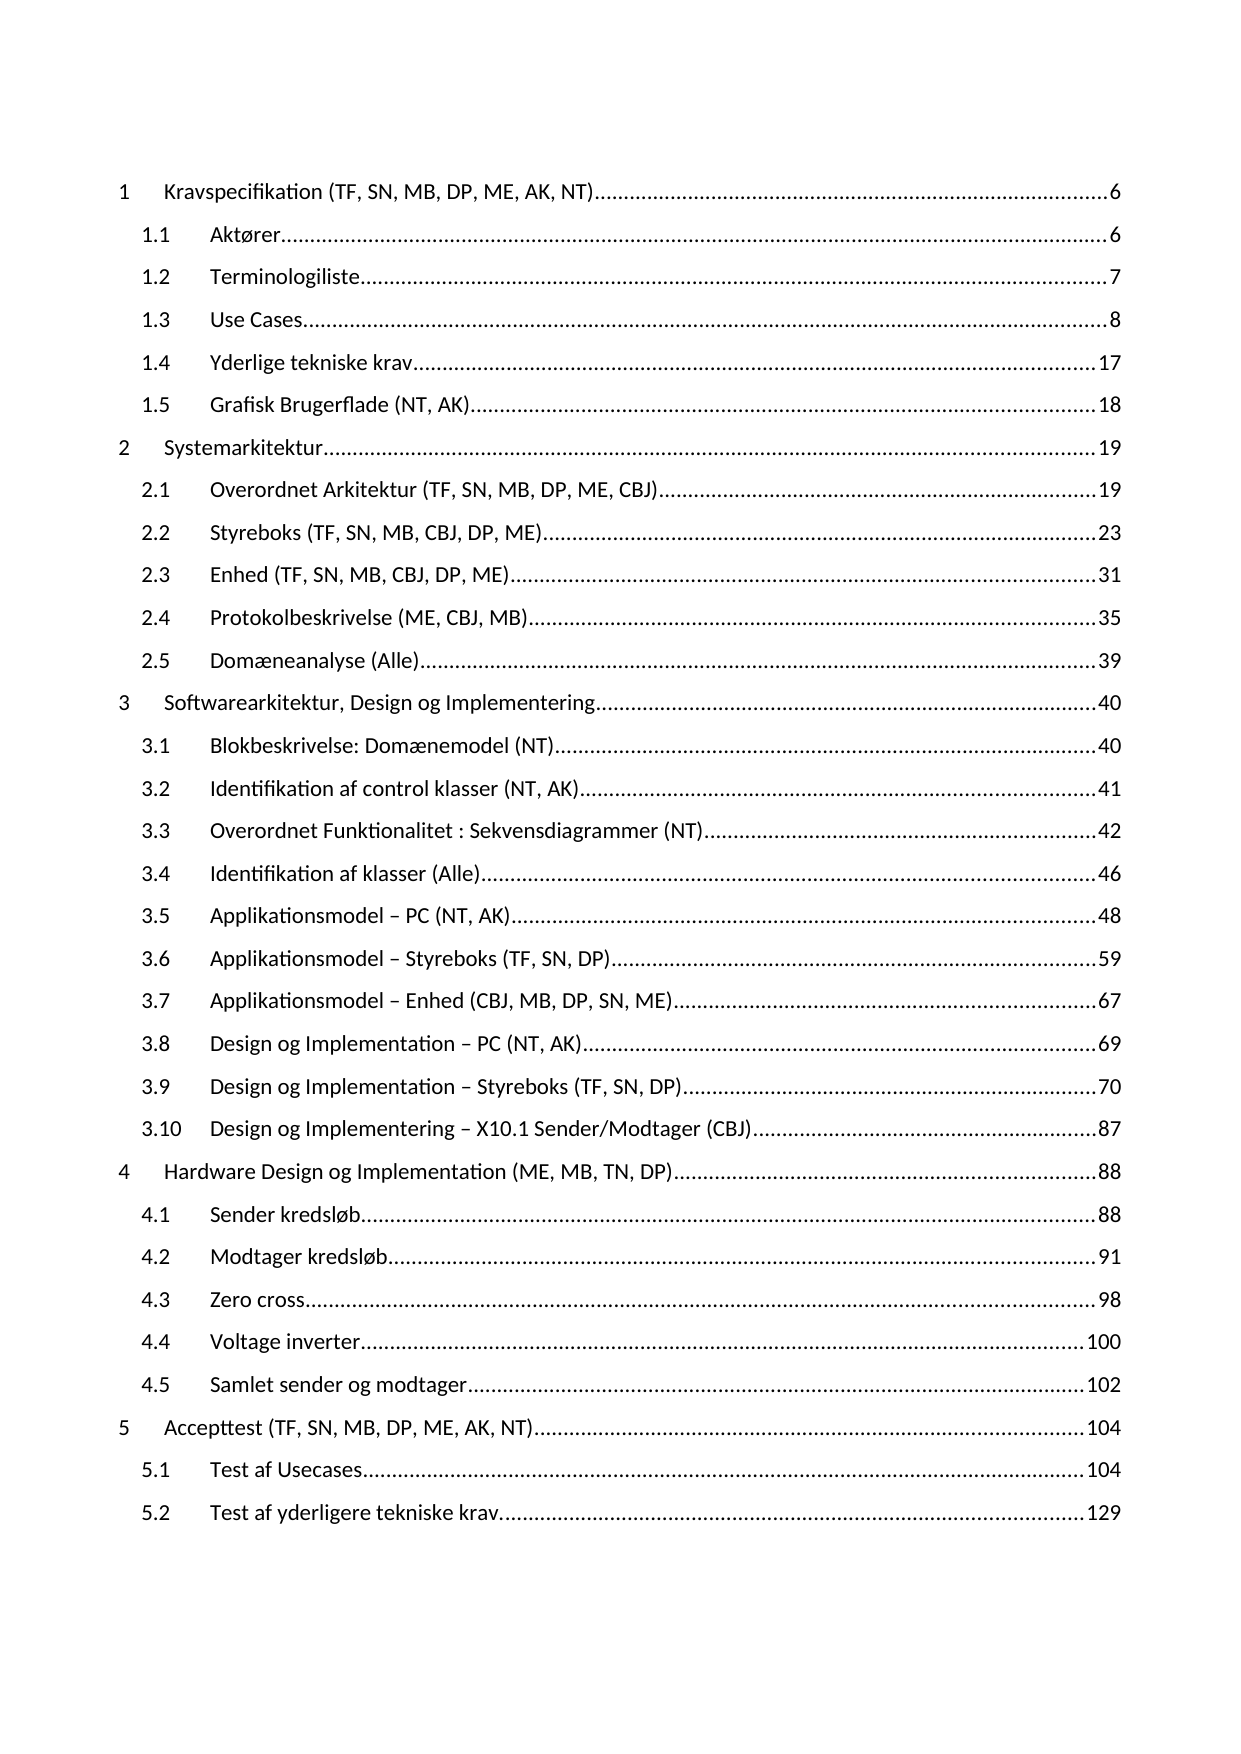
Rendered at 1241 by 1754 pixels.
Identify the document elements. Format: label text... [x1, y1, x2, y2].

text 2.2 Styreboks (TF, SN, MB, CBJ, DP, ME) 23 [141, 518, 1122, 546]
text 2.4 Protokolbeskrivelse (ME, CBJ, MB) 35 [141, 603, 1122, 631]
text 2 Systemarkitektur 19 [118, 433, 1122, 461]
text 2.5 Domæneanalyse (Alle) 39 [141, 646, 1122, 674]
text 3.6 Applikationsmodel – Styreboks (TF, SN, DP) 59 [141, 944, 1122, 972]
text 4.1 Sender kredsløb 88 [141, 1200, 1122, 1228]
text 4.4 Voltage inverter 100 [141, 1327, 1122, 1356]
text 3.10 Design og Implementering – X10.1 Sender/Modtager (CBJ) 87 [141, 1114, 1122, 1142]
text 3 Softwarearkitektur, Design og Implementering 40 [118, 688, 1122, 716]
text 3.9 Design og Implementation – Styreboks (TF, SN, DP) 70 [141, 1072, 1122, 1100]
text 1.1 Aktører 6 [141, 220, 1122, 248]
text 1 Kravspecifikation (TF, SN, MB, DP, ME, AK, NT) 6 [118, 177, 1122, 205]
text 1.4 Yderlige tekniske krav 17 [141, 348, 1122, 376]
text 3.1 Blokbeskrivelse: Domænemodel (NT) 40 [141, 731, 1122, 759]
text 5.2 Test af yderligere tekniske krav. 129 [141, 1498, 1122, 1526]
text 3.3 Overordnet Funktionalitet : Sekvensdiagrammer (NT) 42 [141, 816, 1122, 844]
text 5.1 Test af Usecases 104 [141, 1455, 1122, 1483]
text 2.1 Overordnet Arkitektur (TF, SN, MB, DP, ME, CBJ) 19 [141, 475, 1122, 503]
text 1.5 Grafisk Brugerflade (NT, AK) 18 [141, 390, 1122, 418]
text 5 Accepttest (TF, SN, MB, DP, ME, AK, NT) 104 [118, 1413, 1122, 1441]
text 3.5 Applikationsmodel – PC (NT, AK) 48 [141, 901, 1122, 929]
text 4.3 Zero cross 98 [141, 1285, 1122, 1313]
text 3.2 Identifikation af control klasser (NT, AK) 41 [141, 774, 1122, 802]
text 1.3 Use Cases 8 [141, 305, 1122, 333]
text 4 Hardware Design og Implementation (ME, MB, TN, DP) 88 [118, 1157, 1122, 1185]
text 4.2 Modtager kredsløb 91 [141, 1242, 1122, 1270]
text 1.2 Terminologiliste 7 [141, 262, 1122, 290]
text 3.4 Identifikation af klasser (Alle) 46 [141, 859, 1122, 887]
text 2.3 Enhed (TF, SN, MB, CBJ, DP, ME) 31 [141, 561, 1122, 589]
text 3.7 Applikationsmodel – Enhed (CBJ, MB, DP, SN, ME) 67 [141, 987, 1122, 1015]
text 3.8 Design og Implementation – PC (NT, AK) 69 [141, 1029, 1122, 1057]
text 4.5 Samlet sender og modtager 102 [141, 1370, 1122, 1398]
